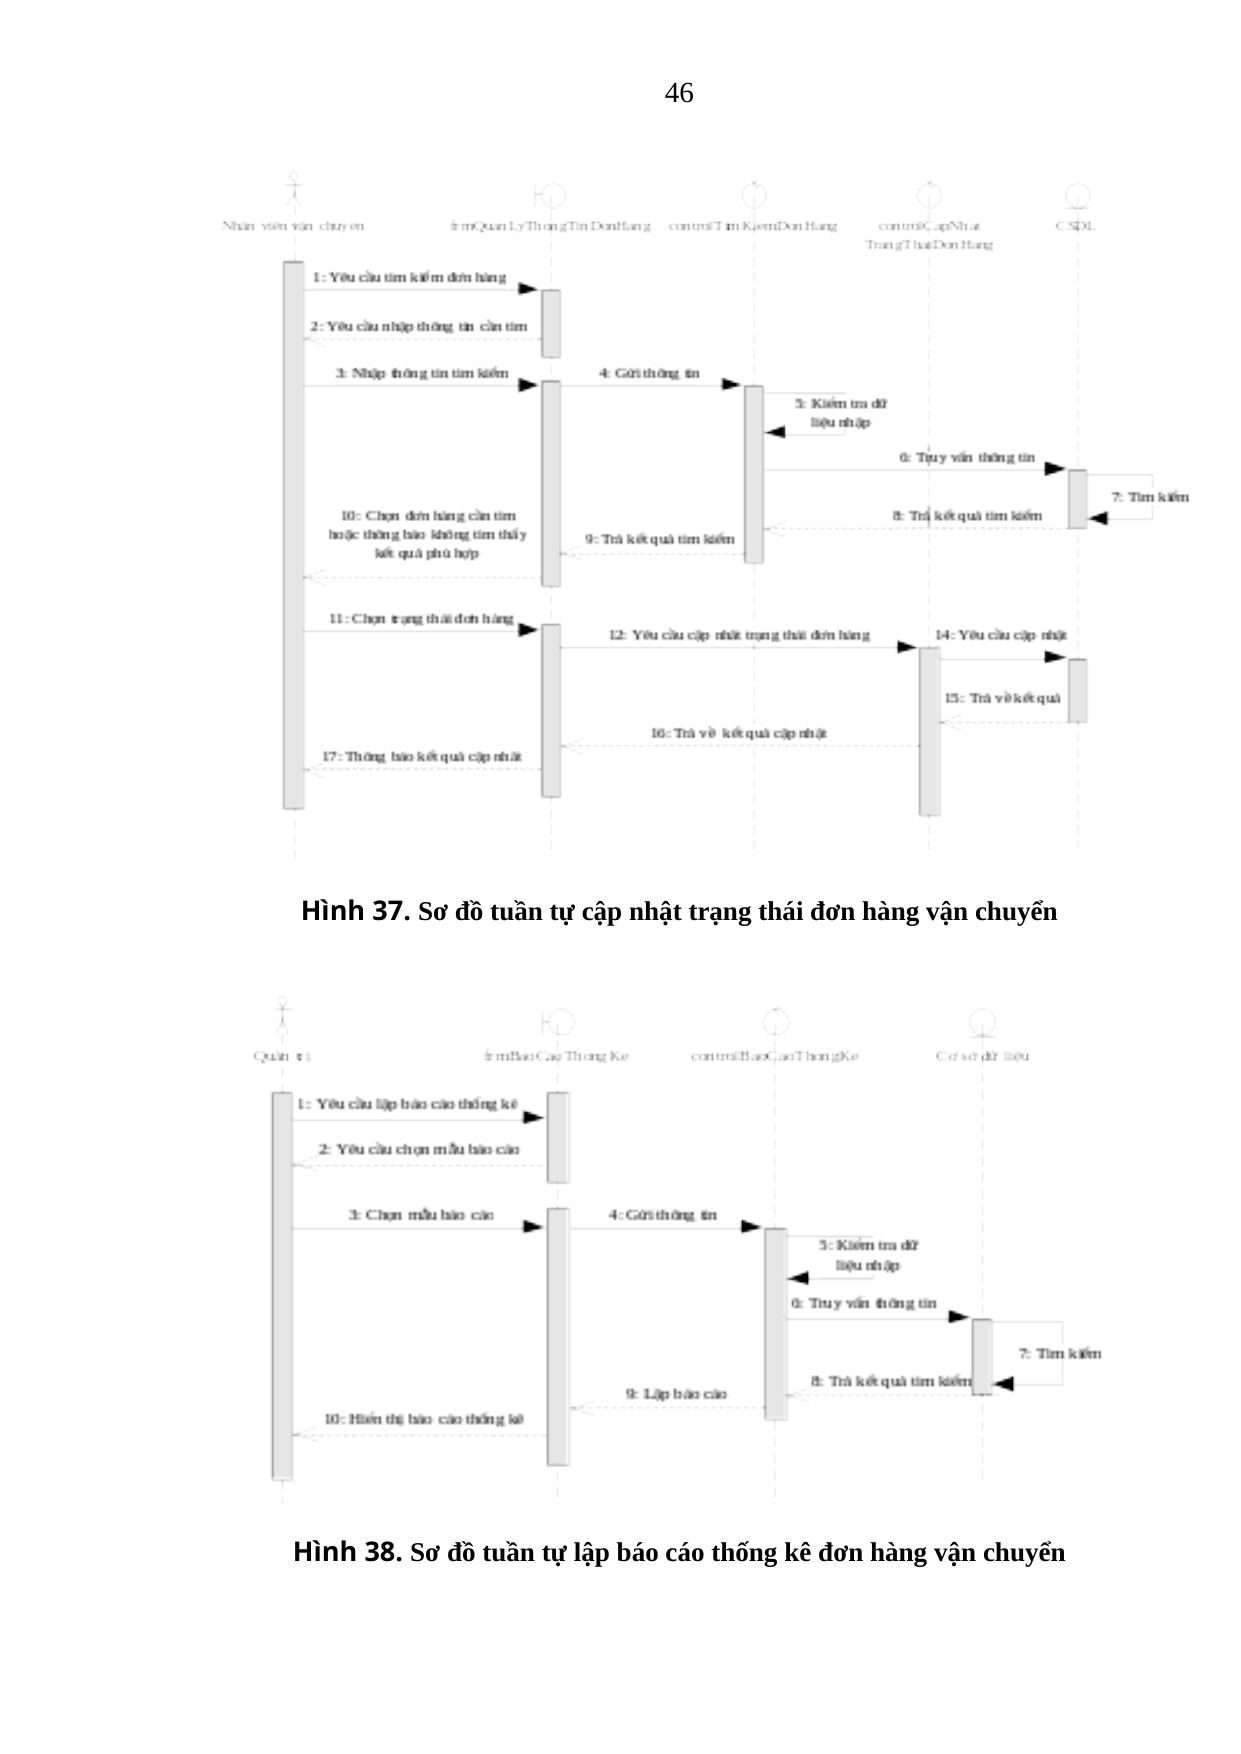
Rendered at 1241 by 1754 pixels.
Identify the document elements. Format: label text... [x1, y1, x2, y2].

list Sơ đồ tuần tự lập báo cáo thống kê đơn hàng vận chuyển [207, 1533, 1152, 1570]
list Sơ đồ tuần tự cập nhật trạng thái đơn hàng vận chuyển [207, 891, 1152, 928]
